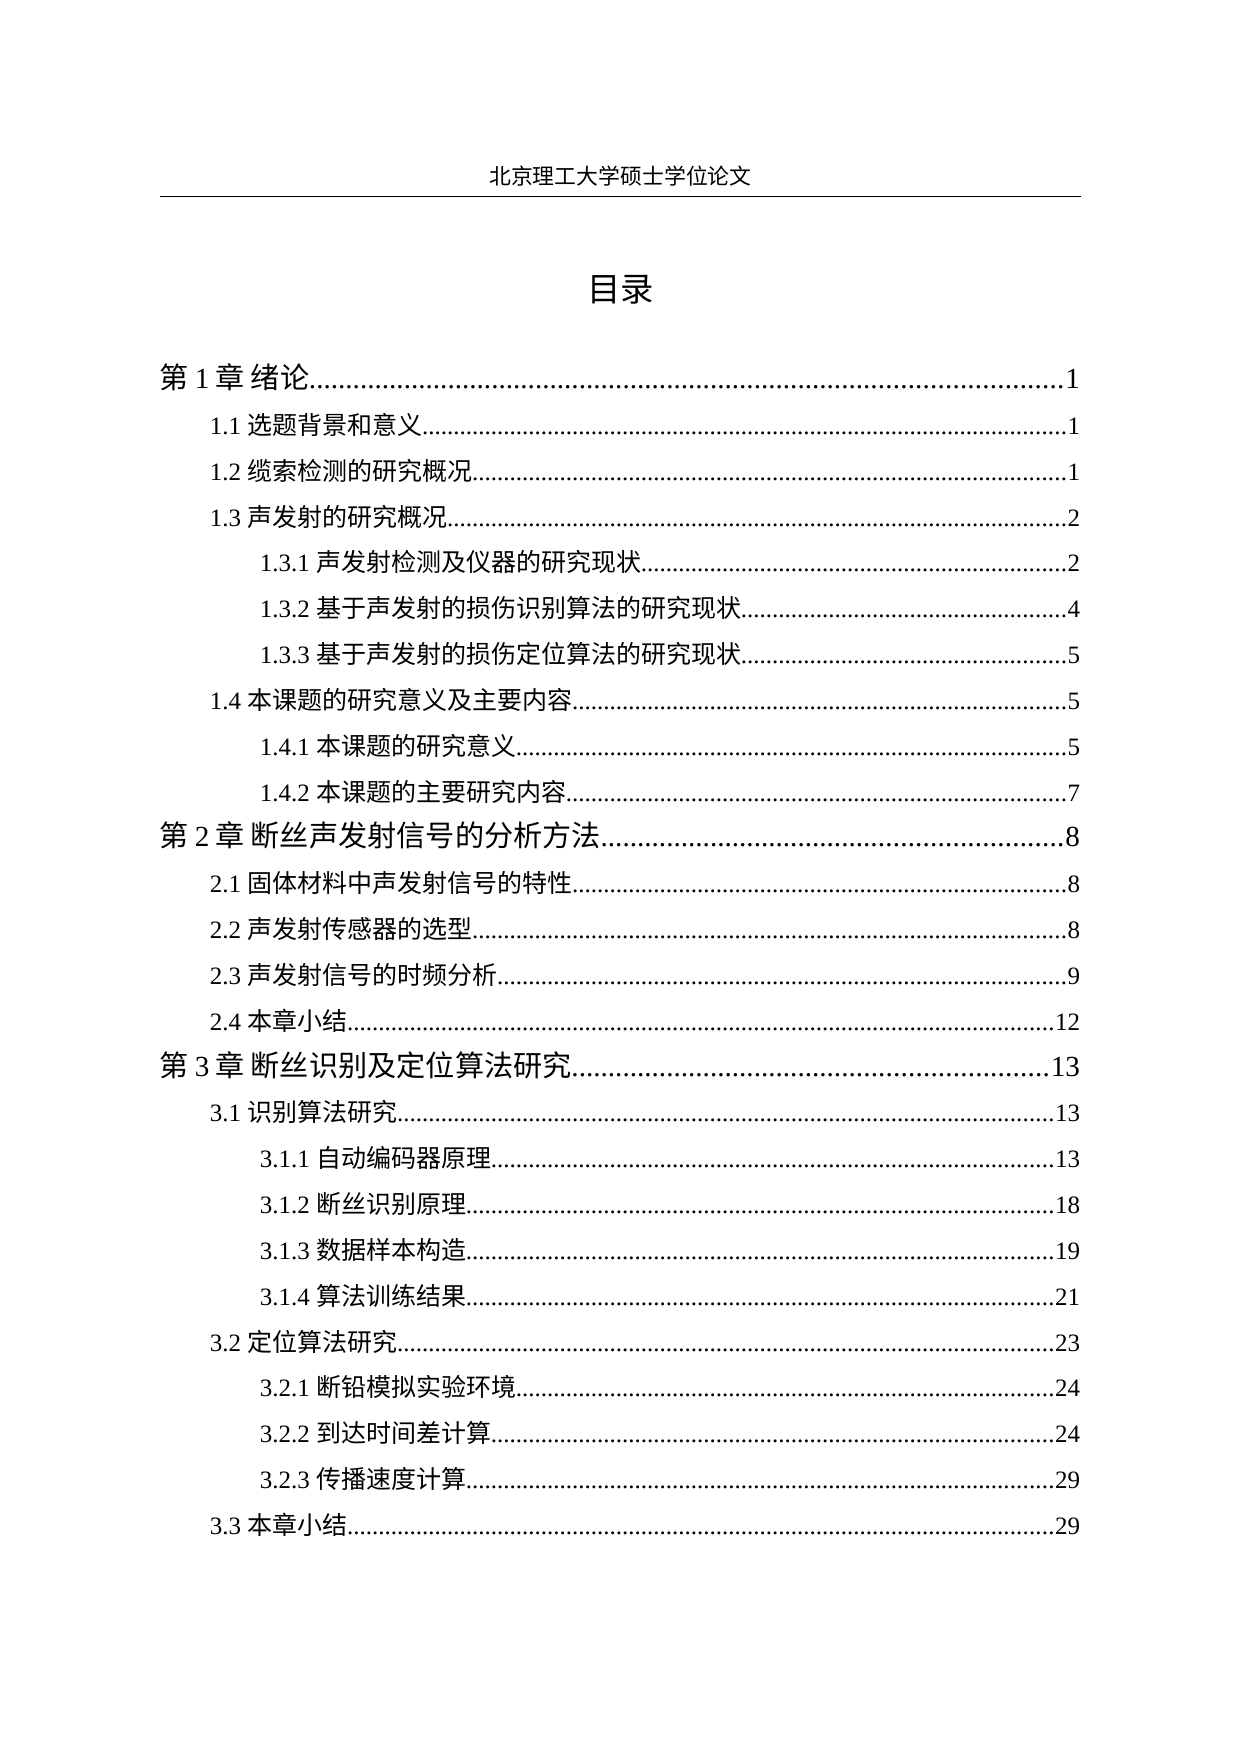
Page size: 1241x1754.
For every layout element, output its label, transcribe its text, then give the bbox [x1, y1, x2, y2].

text 3.1.4 算法训练结果 21 [159, 1268, 1081, 1314]
text 2.3 声发射信号的时频分析 9 [159, 948, 1081, 993]
text 1.3.2 基于声发射的损伤识别算法的研究现状 4 [159, 581, 1081, 627]
text 2.1 固体材料中声发射信号的特性 8 [159, 856, 1081, 902]
text 第1章 绪论 1 [159, 352, 1081, 398]
text 3.1.1 自动编码器原理 13 [159, 1131, 1081, 1177]
text 1.4 本课题的研究意义及主要内容 5 [159, 673, 1081, 718]
text 1.4.1 本课题的研究意义 5 [159, 718, 1081, 764]
text 3.2.1 断铅模拟实验环境 24 [159, 1360, 1081, 1406]
text 1.4.2 本课题的主要研究内容 7 [159, 764, 1081, 810]
text 3.2.2 到达时间差计算 24 [159, 1406, 1081, 1452]
text 第3章 断丝识别及定位算法研究 13 [159, 1039, 1081, 1085]
text 1.3.1 声发射检测及仪器的研究现状 2 [159, 535, 1081, 581]
text 3.1.3 数据样本构造 19 [159, 1223, 1081, 1268]
text 1.2 缆索检测的研究概况 1 [159, 443, 1081, 489]
text 3.2 定位算法研究 23 [159, 1314, 1081, 1360]
text 1.3 声发射的研究概况 2 [159, 489, 1081, 535]
text 3.2.3 传播速度计算 29 [159, 1452, 1081, 1498]
text 3.3 本章小结 29 [159, 1498, 1081, 1543]
text 目录 [159, 254, 1081, 319]
text 1.3.3 基于声发射的损伤定位算法的研究现状 5 [159, 627, 1081, 673]
text 2.4 本章小结 12 [159, 993, 1081, 1039]
text 2.2 声发射传感器的选型 8 [159, 902, 1081, 948]
text 3.1 识别算法研究 13 [159, 1085, 1081, 1131]
text 3.1.2 断丝识别原理 18 [159, 1177, 1081, 1223]
text 第2章 断丝声发射信号的分析方法 8 [159, 810, 1081, 856]
text 1.1 选题背景和意义 1 [159, 398, 1081, 443]
